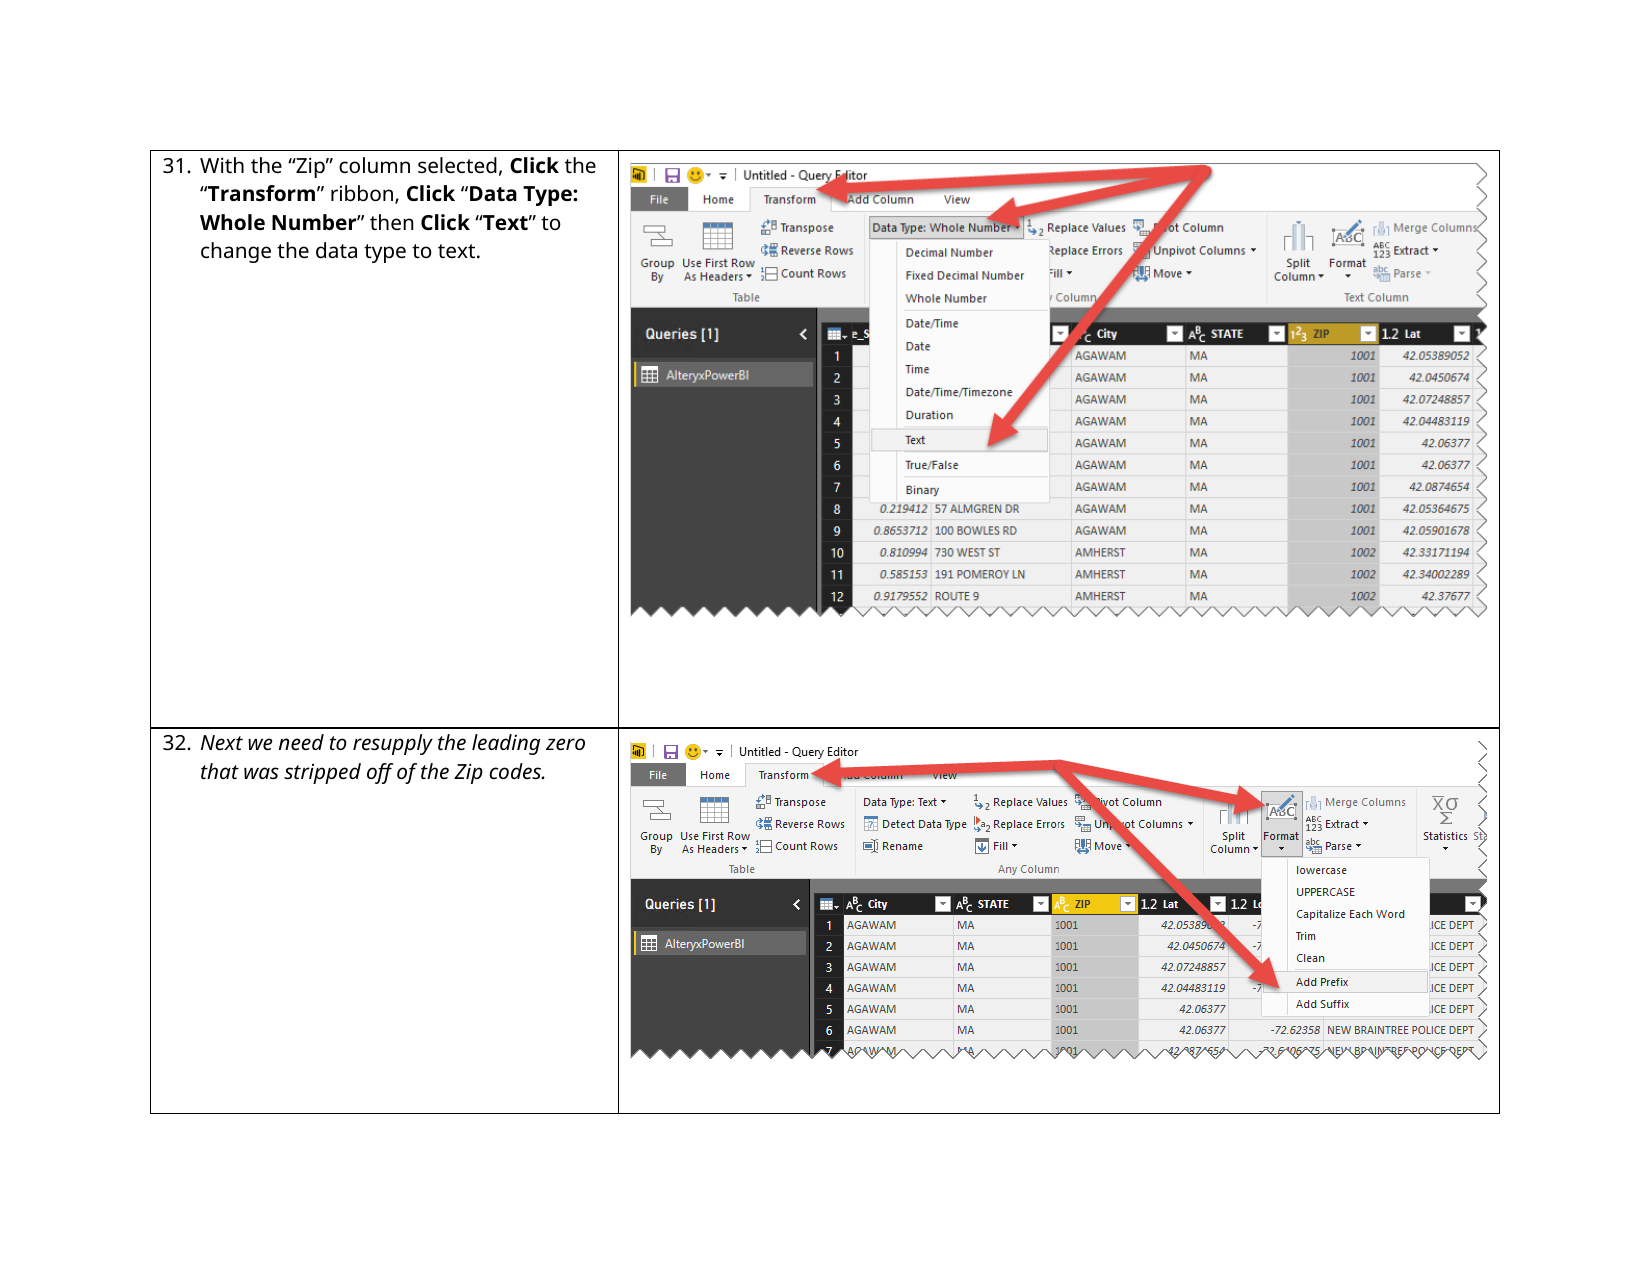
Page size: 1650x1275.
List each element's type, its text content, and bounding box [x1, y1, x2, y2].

picture [630, 163, 1488, 618]
picture [630, 741, 1488, 1060]
table_cell With the “Zip” column selected, Click the “Transform” ribbon, Click “Data Type: Whole Number” then Click “Text” to change the data type to text. [151, 151, 618, 727]
table_cell [619, 151, 1499, 727]
table_cell [619, 729, 1499, 1113]
table_cell Next we need to resupply the leading zero that was stripped off of the Zip codes. [151, 729, 618, 1113]
